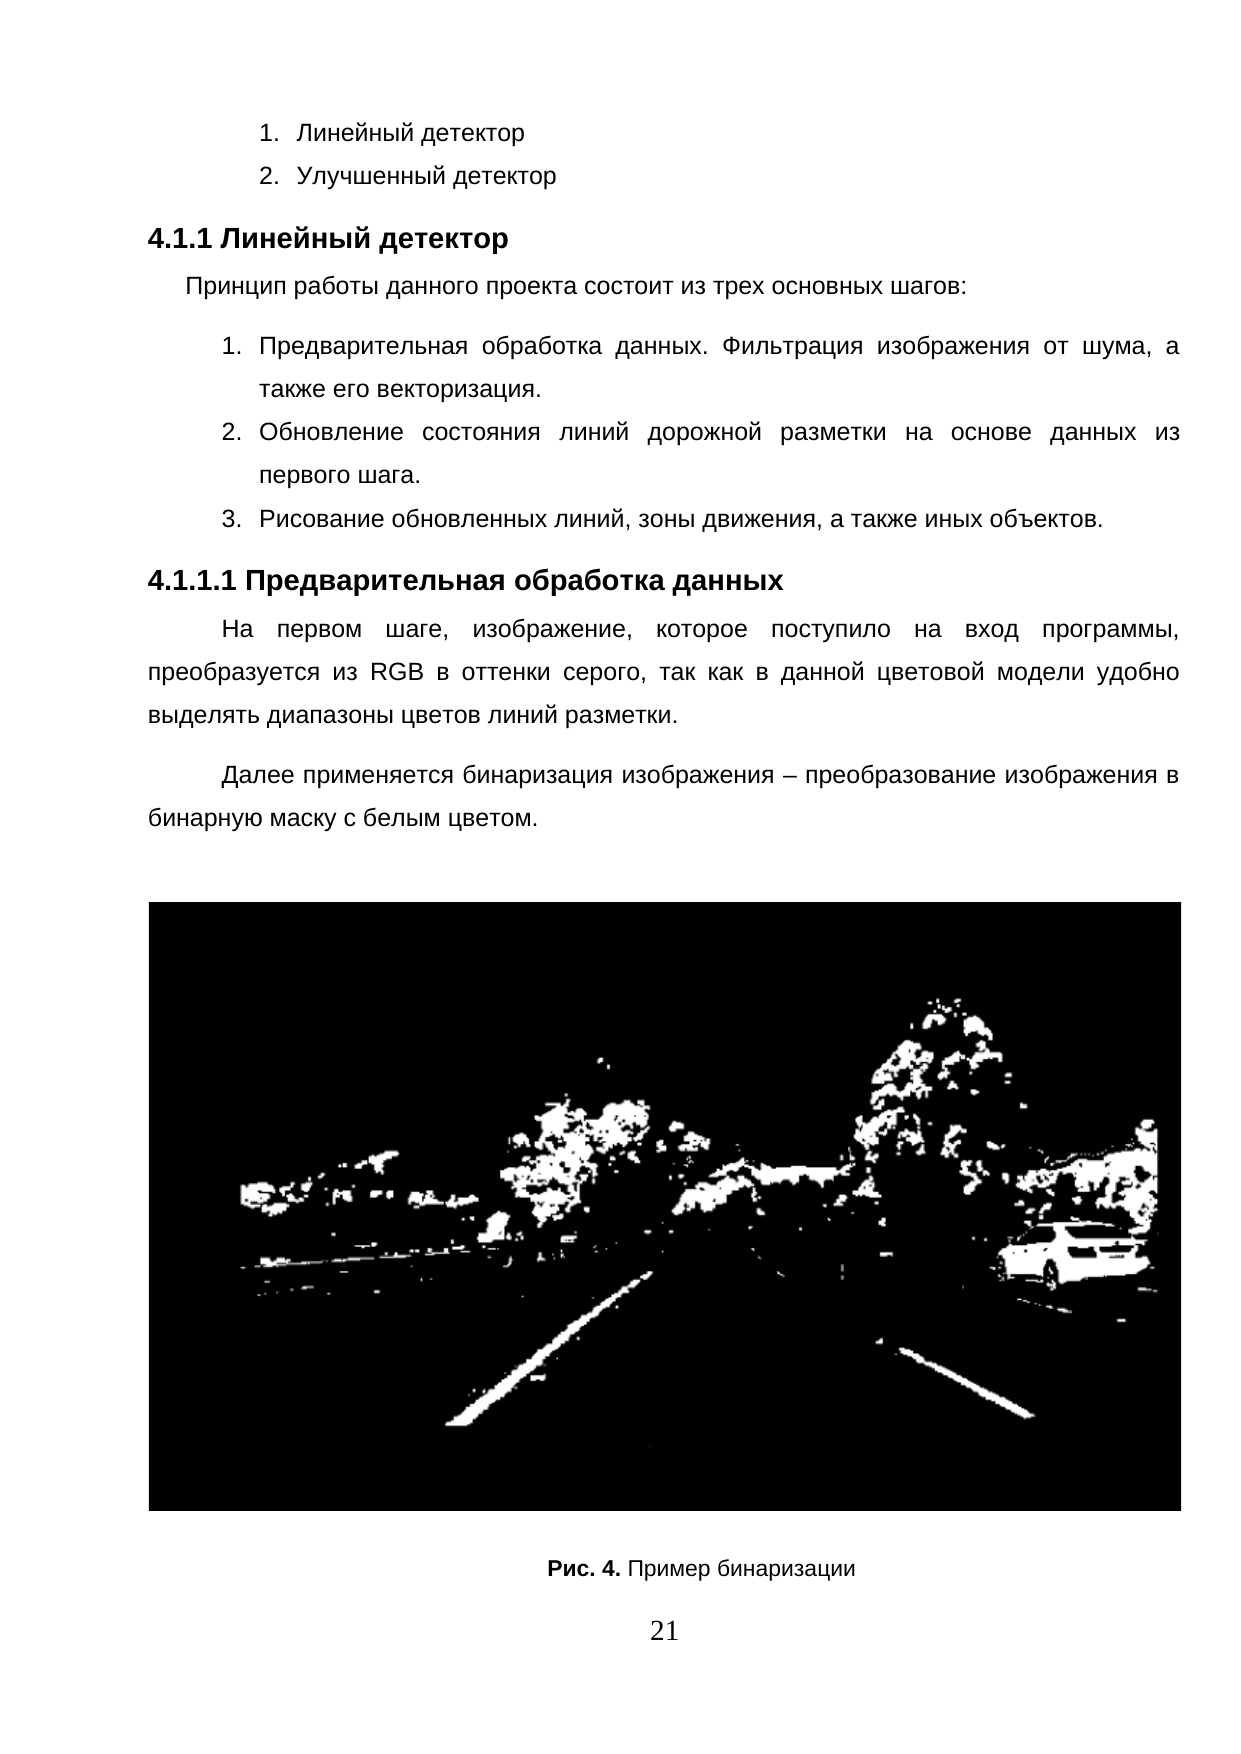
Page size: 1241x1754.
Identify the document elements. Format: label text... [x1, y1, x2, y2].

list Линейный детектор [259, 118, 1181, 147]
subtitle 4.1.1 Линейный детектор [148, 221, 1181, 254]
text На первом шаге, изображение, которое поступило на вход программы, преобразуется из RGB в оттенки серого, так как в данной цветовой модели удобно выделять диапазоны цветов линий разметки. [148, 614, 1181, 729]
list Рисование обновленных линий, зоны движения, а также иных объектов. [221, 504, 1181, 532]
text Принцип работы данного проекта состоит из трех основных шагов: [148, 271, 1181, 300]
subtitle 4.1.1.1 Предварительная обработка данных [148, 563, 1181, 597]
text Рис. 4. Пример бинаризации [148, 1511, 1181, 1581]
picture [148, 902, 1182, 1511]
list Обновление состояния линий дорожной разметки на основе данных из первого шага. [221, 417, 1181, 489]
text Далее применяется бинаризация изображения – преобразование изображения в бинарную маску с белым цветом. [148, 760, 1181, 832]
list Улучшенный детектор [259, 161, 1181, 190]
list Предварительная обработка данных. Фильтрация изображения от шума, а также его векторизация. [221, 331, 1181, 403]
